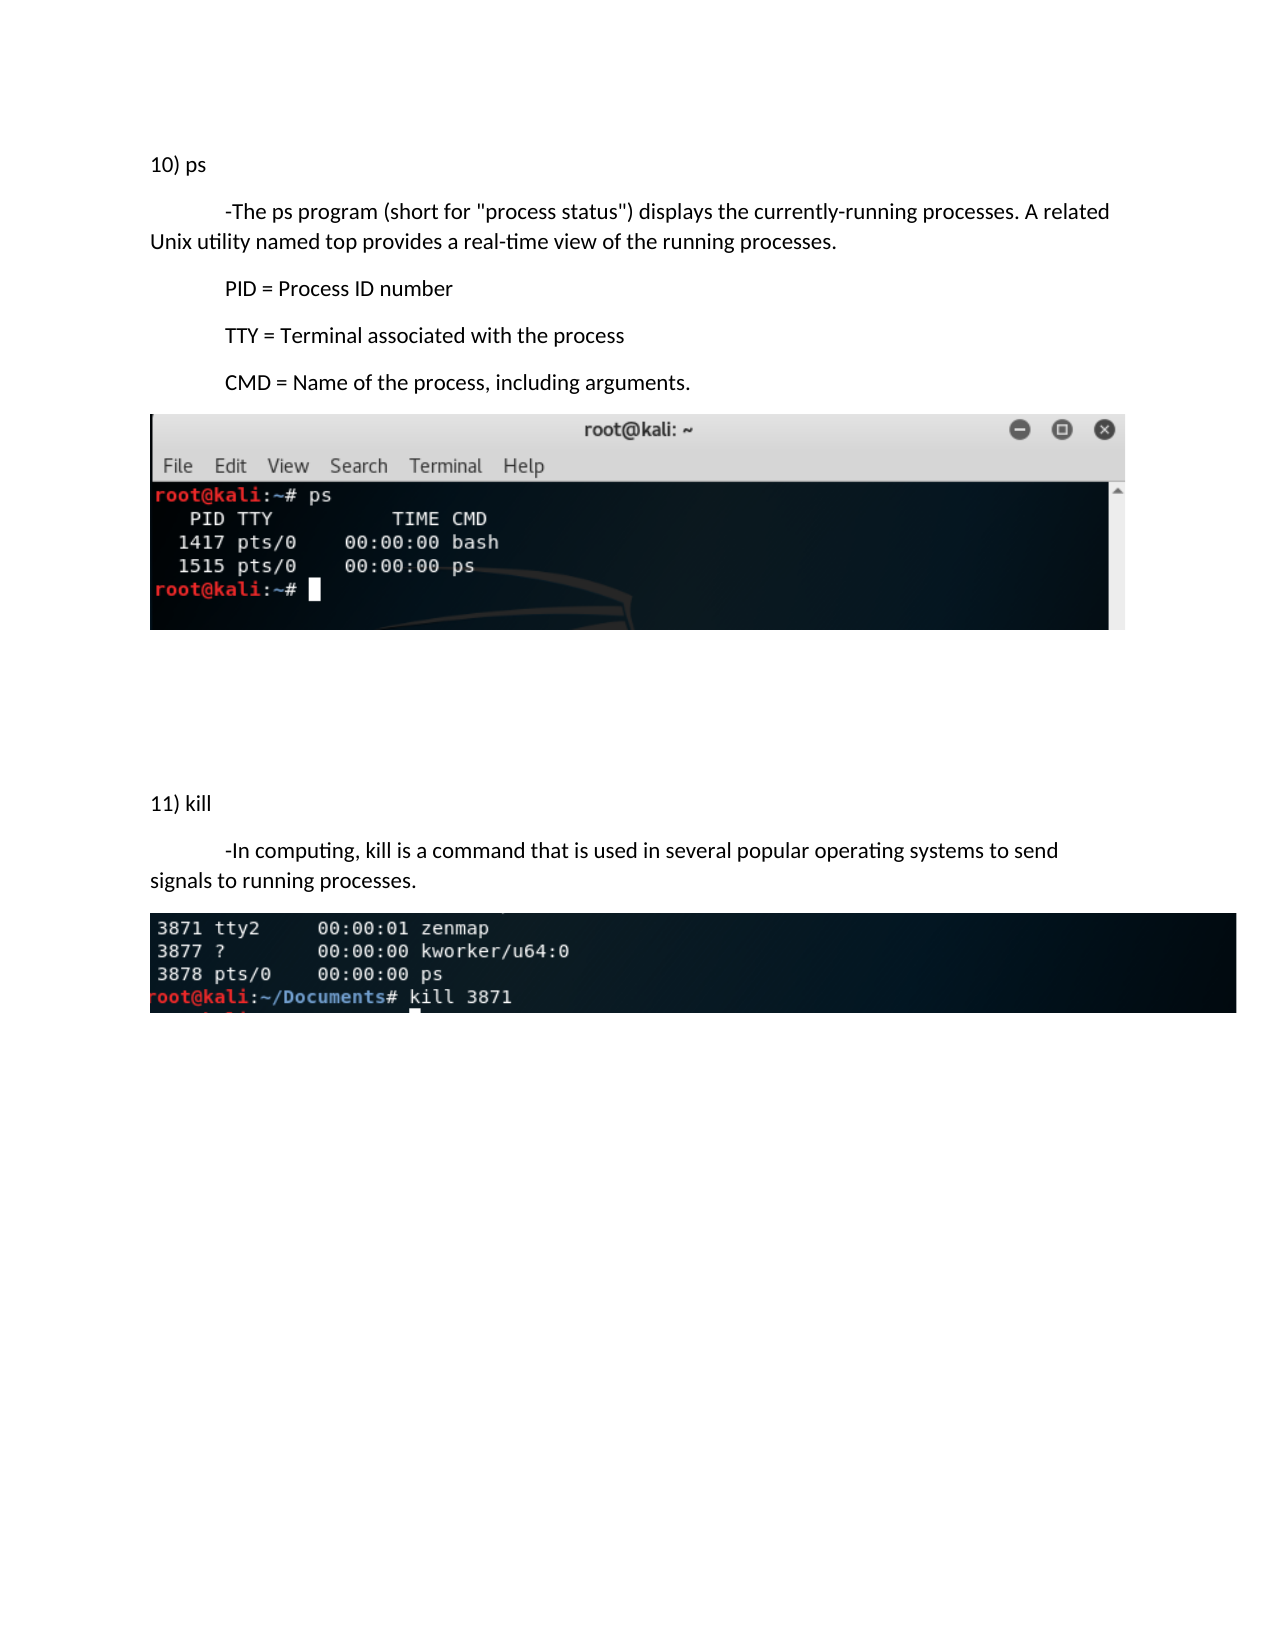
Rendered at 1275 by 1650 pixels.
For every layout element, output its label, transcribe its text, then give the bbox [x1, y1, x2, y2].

text PID = Process ID number [150, 274, 1125, 302]
picture [150, 414, 1125, 630]
text -The ps program (short for "process status") displays the currently-running processes. A related Unix utility named top provides a real-time view of the running processes. [150, 197, 1125, 255]
text -In computing, kill is a command that is used in several popular operating systems to send signals to running processes. [150, 836, 1125, 894]
text 10) ps [150, 150, 1125, 178]
picture [150, 913, 1237, 1013]
text CMD = Name of the process, including arguments. [150, 368, 1125, 396]
text TTY = Terminal associated with the process [150, 321, 1125, 349]
text 11) kill [150, 789, 1125, 817]
